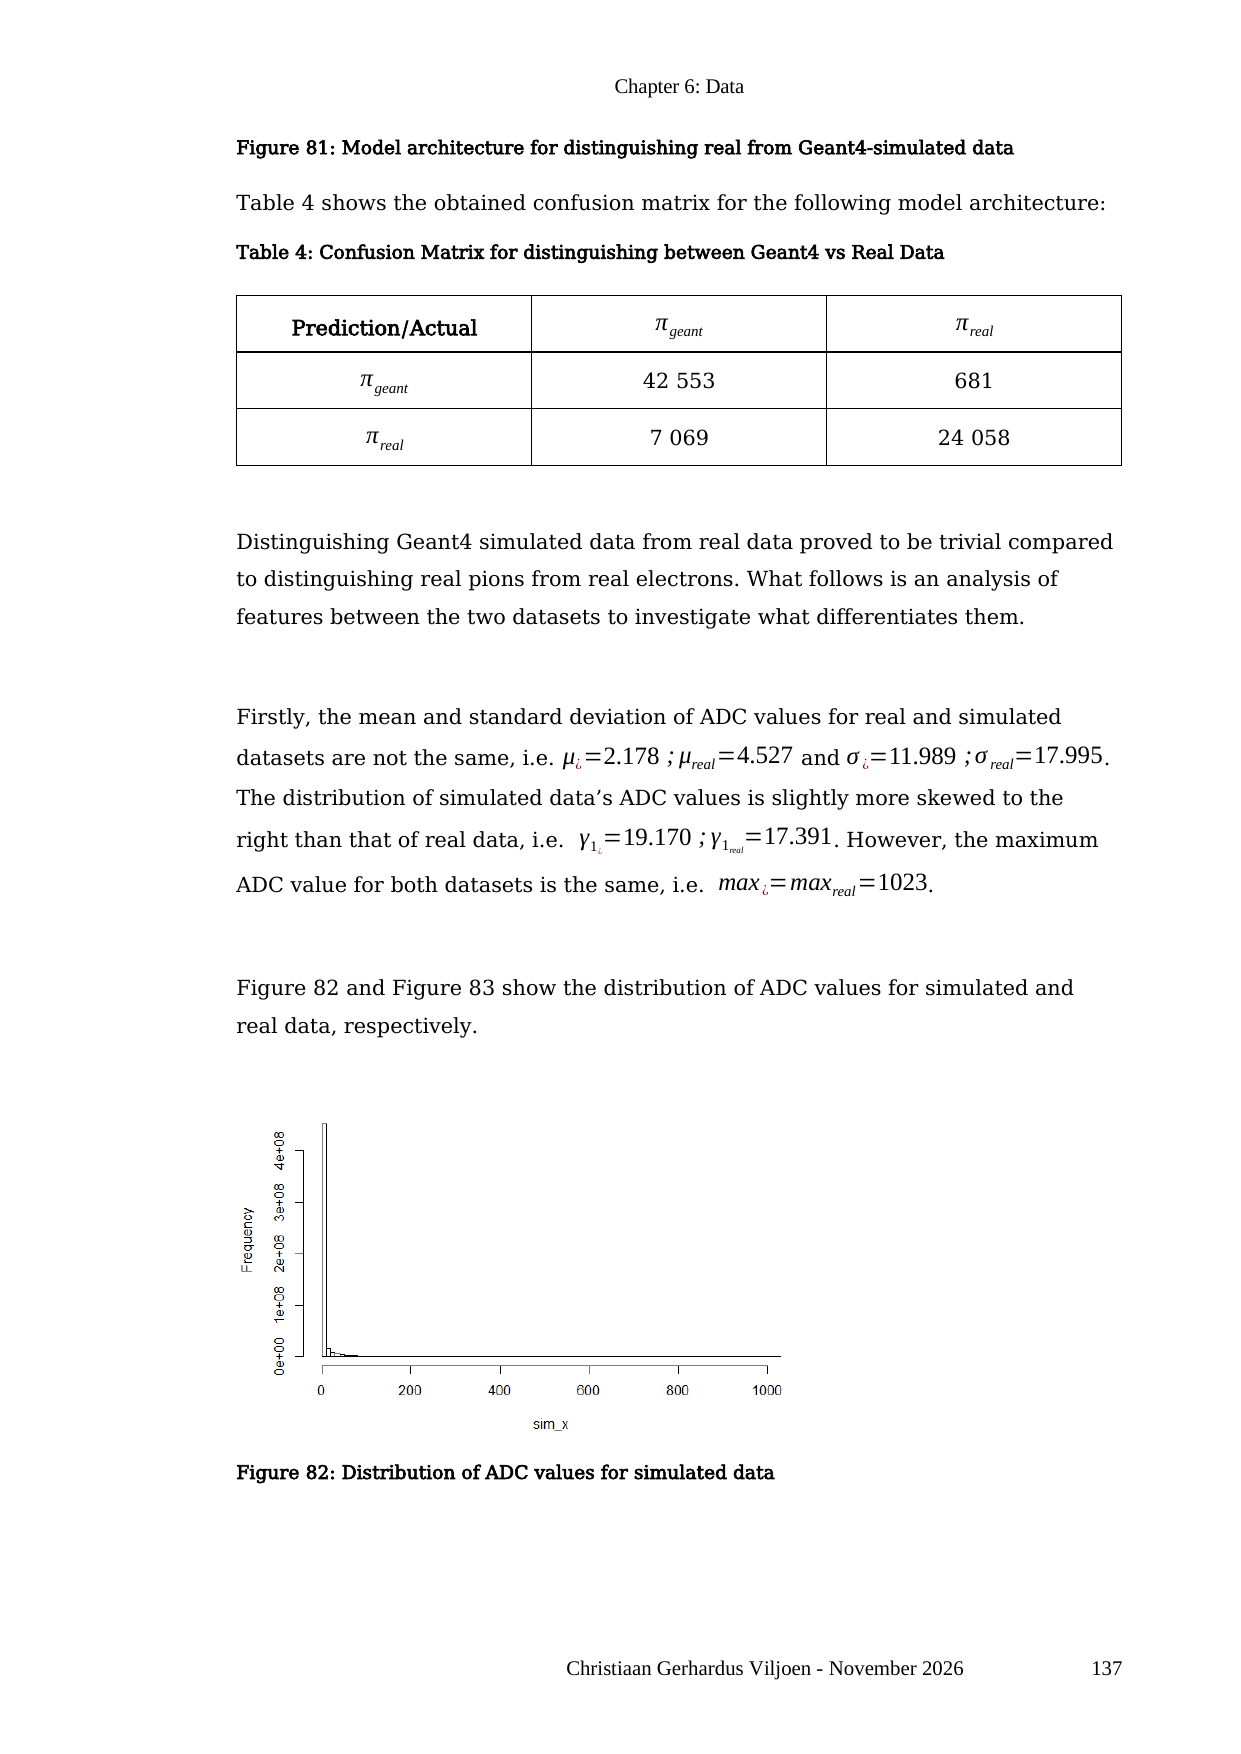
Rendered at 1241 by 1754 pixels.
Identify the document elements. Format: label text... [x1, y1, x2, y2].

text Distinguishing Geant4 simulated data from real data proved to be trivial compared to distinguishing real pions from real electrons. What follows is an analysis of features between the two datasets to investigate what differentiates them. [236, 529, 1122, 629]
table_cell [237, 353, 531, 408]
table_header [827, 296, 1121, 351]
picture [236, 1112, 792, 1436]
text Table 4 shows the obtained confusion matrix for the following model architecture: [236, 190, 1122, 215]
table_header [532, 296, 826, 351]
table_header Prediction/Actual [237, 296, 531, 351]
table_cell 42 553 [532, 353, 826, 408]
table_cell [237, 409, 531, 465]
table_cell 7 069 [532, 409, 826, 465]
text Firstly, the mean and standard deviation of ADC values for real and simulated datasets are not the same, i.e. and . The distribution of simulated data’s ADC values is slightly more skewed to the right than that of real data, i.e. . However, the maximum ADC value for both datasets is the same, i.e. . [236, 704, 1122, 900]
text Table 4: Confusion Matrix for distinguishing between Geant4 vs Real Data [236, 240, 1122, 262]
table_cell 24 058 [827, 409, 1121, 465]
table_cell 681 [827, 353, 1121, 408]
